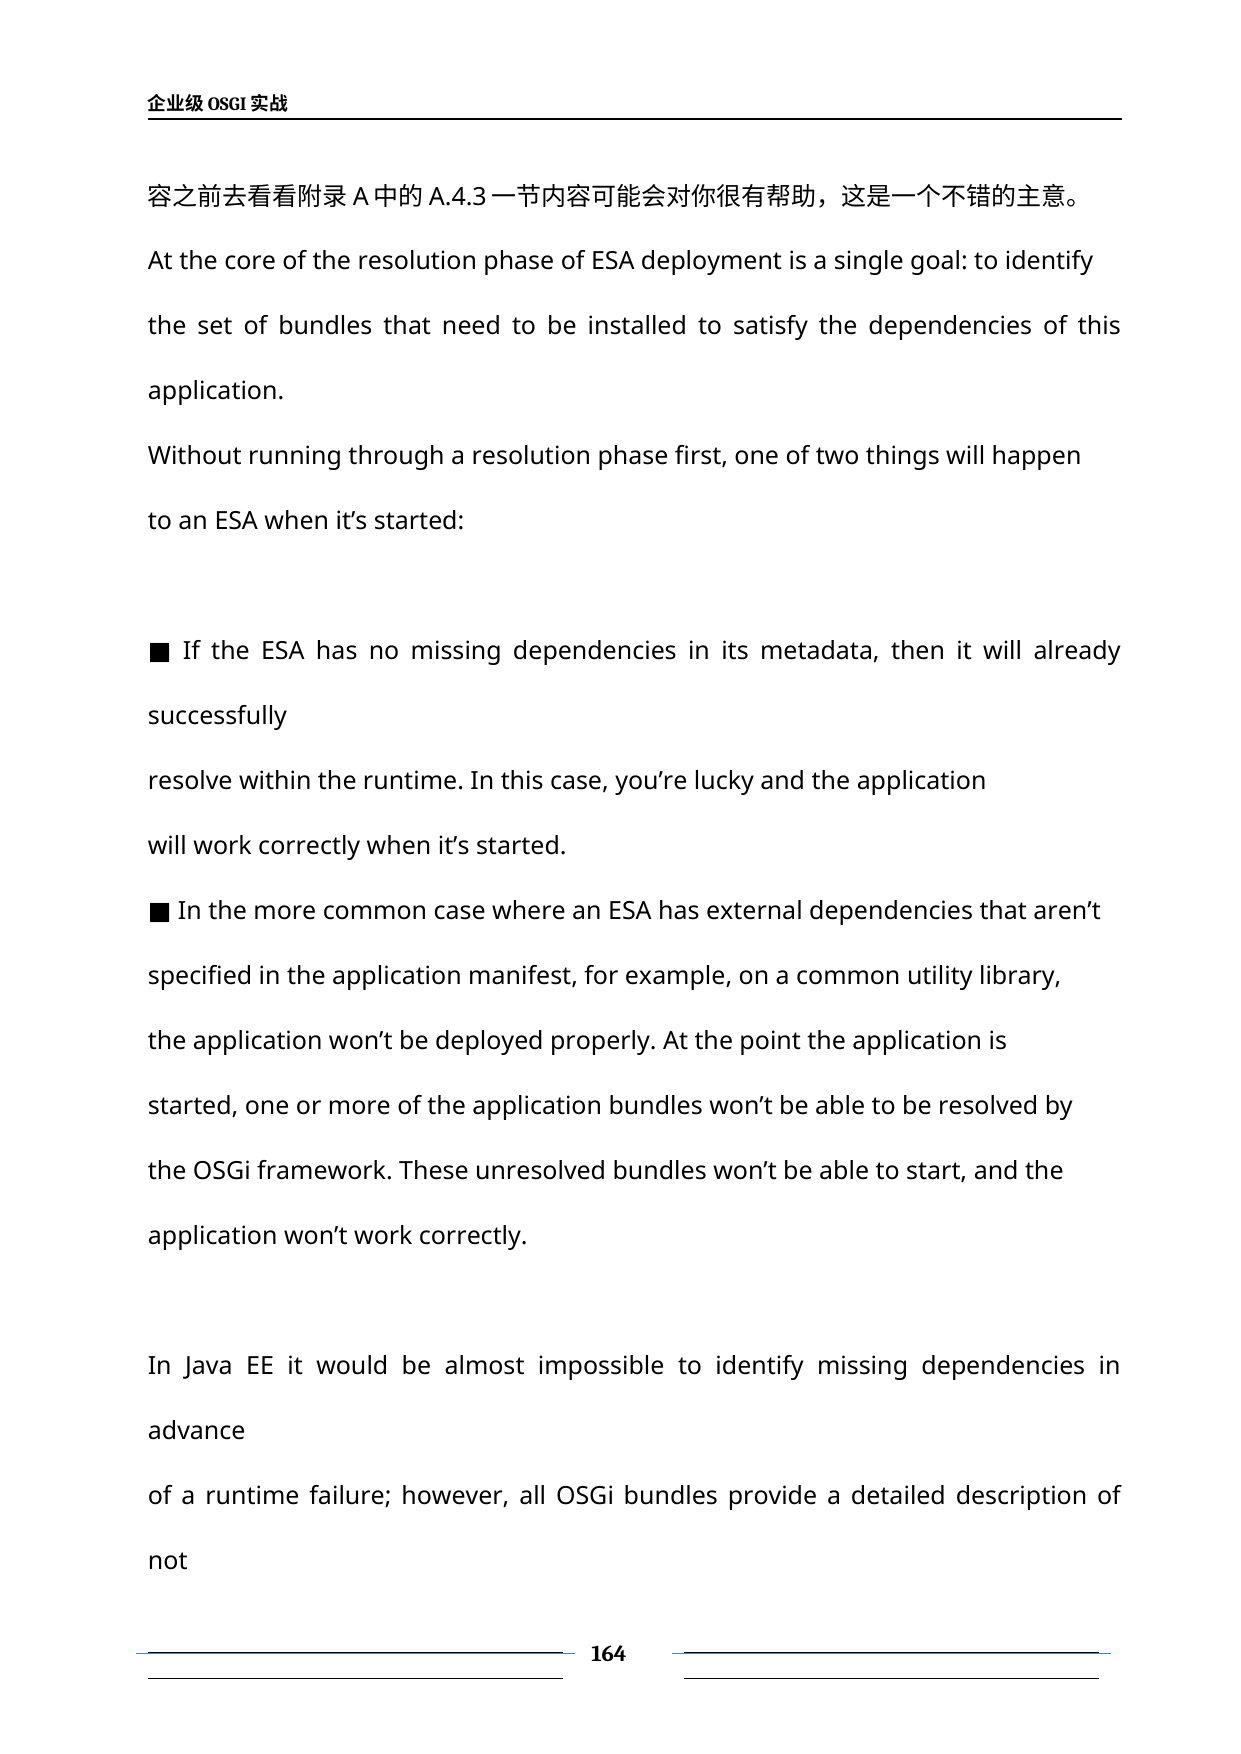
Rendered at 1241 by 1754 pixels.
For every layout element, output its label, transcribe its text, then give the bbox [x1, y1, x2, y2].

text will work correctly when it’s started. [148, 812, 1122, 877]
text application won’t work correctly. [148, 1202, 1122, 1267]
text the application won’t be deployed properly. At the point the application is [148, 1007, 1122, 1072]
text of a runtime failure; however, all OSGi bundles provide a detailed description of not [148, 1462, 1122, 1592]
text ■ If the ESA has no missing dependencies in its metadata, then it will already successfully [148, 617, 1122, 747]
text to an ESA when it’s started: [148, 487, 1122, 552]
text the OSGi framework. These unresolved bundles won’t be able to start, and the [148, 1137, 1122, 1202]
text resolve within the runtime. In this case, you’re lucky and the application [148, 747, 1122, 812]
text In Java EE it would be almost impossible to identify missing dependencies in advance [148, 1332, 1122, 1462]
text ■ In the more common case where an ESA has external dependencies that aren’t [148, 877, 1122, 942]
text the set of bundles that need to be installed to satisfy the dependencies of this application. [148, 292, 1122, 422]
text Without running through a resolution phase first, one of two things will happen [148, 422, 1122, 487]
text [148, 162, 1122, 227]
text At the core of the resolution phase of ESA deployment is a single goal: to identify [148, 227, 1122, 292]
text started, one or more of the application bundles won’t be able to be resolved by [148, 1072, 1122, 1137]
text specified in the application manifest, for example, on a common utility library, [148, 942, 1122, 1007]
